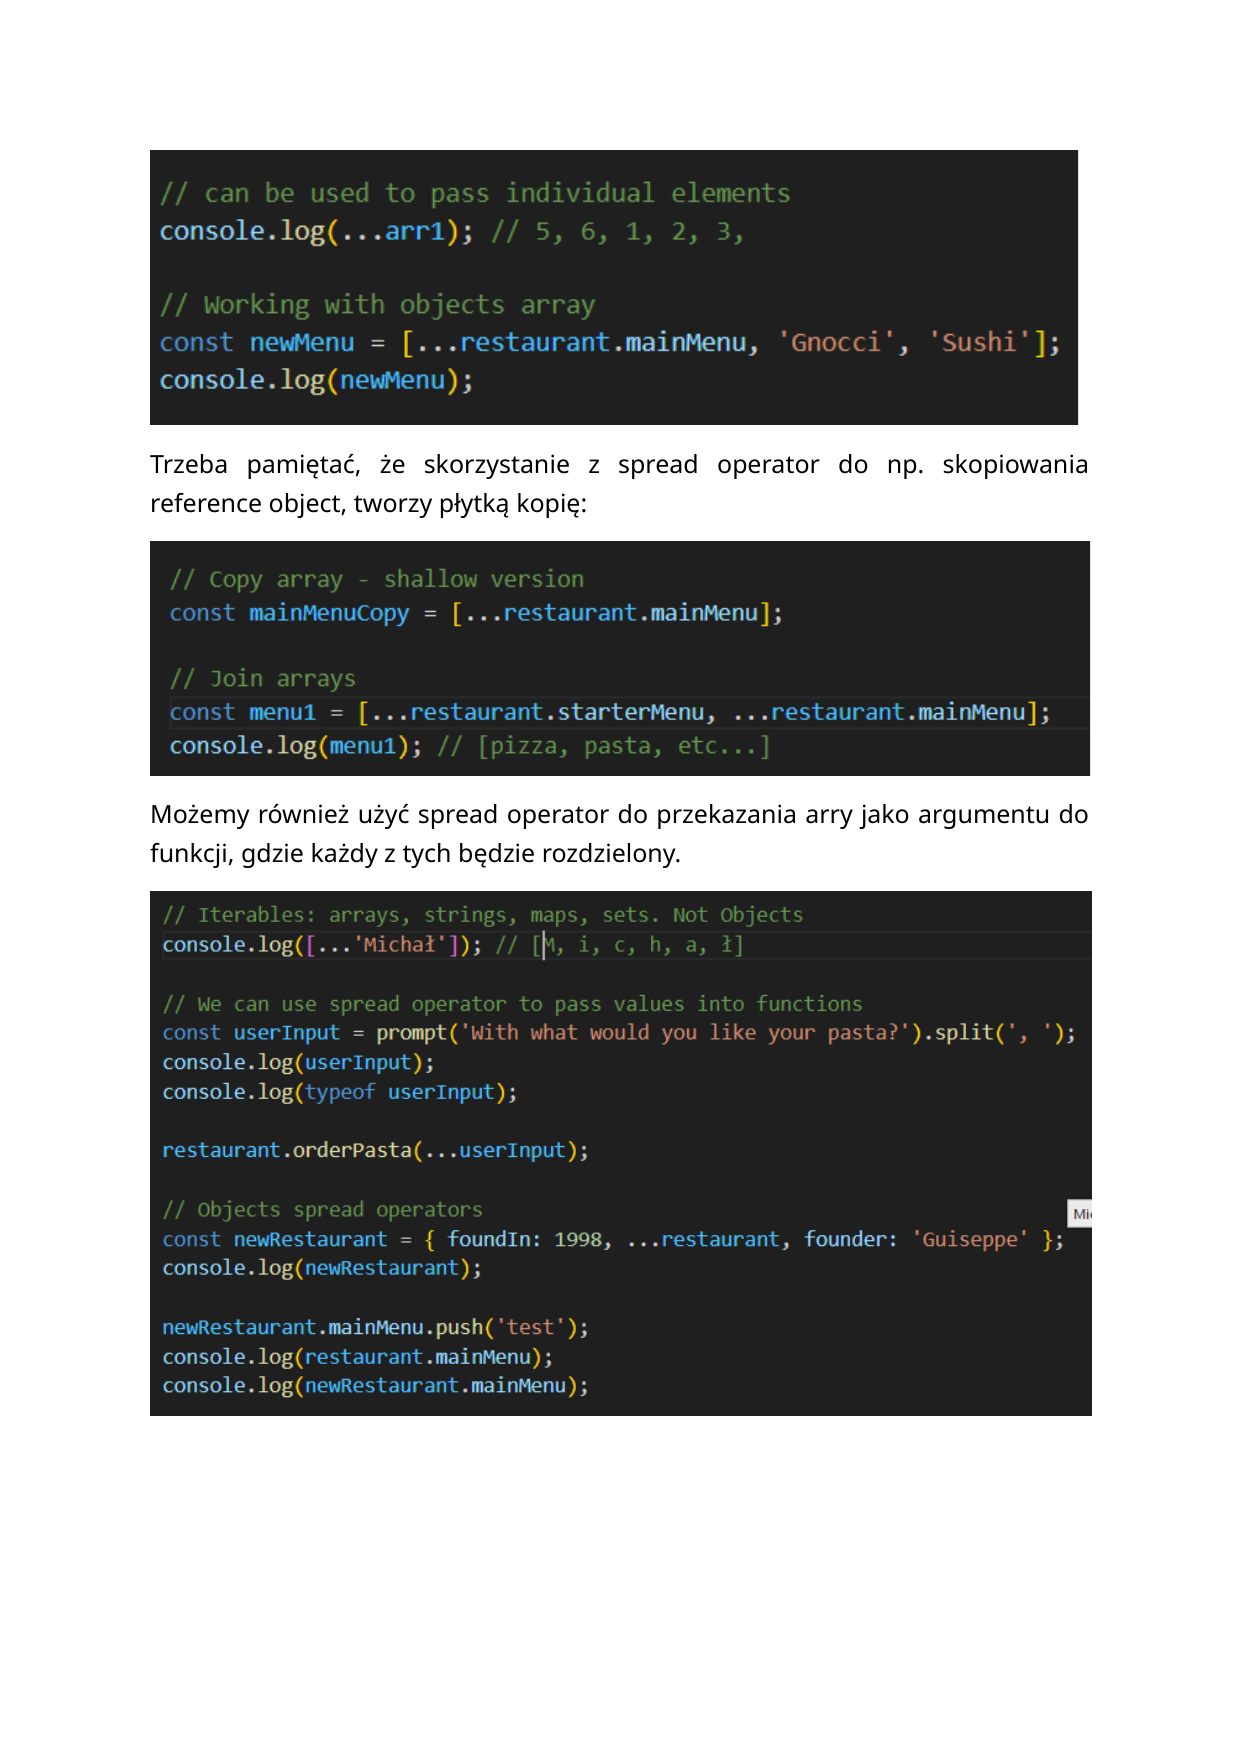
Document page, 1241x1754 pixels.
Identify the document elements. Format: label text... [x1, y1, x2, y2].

text Trzeba pamiętać, że skorzystanie z spread operator do np. skopiowania reference object, tworzy płytką kopię: [150, 447, 1090, 520]
picture [150, 150, 1079, 425]
picture [150, 541, 1091, 776]
picture [150, 891, 1092, 1416]
text Możemy również użyć spread operator do przekazania arry jako argumentu do funkcji, gdzie każdy z tych będzie rozdzielony. [150, 797, 1090, 870]
